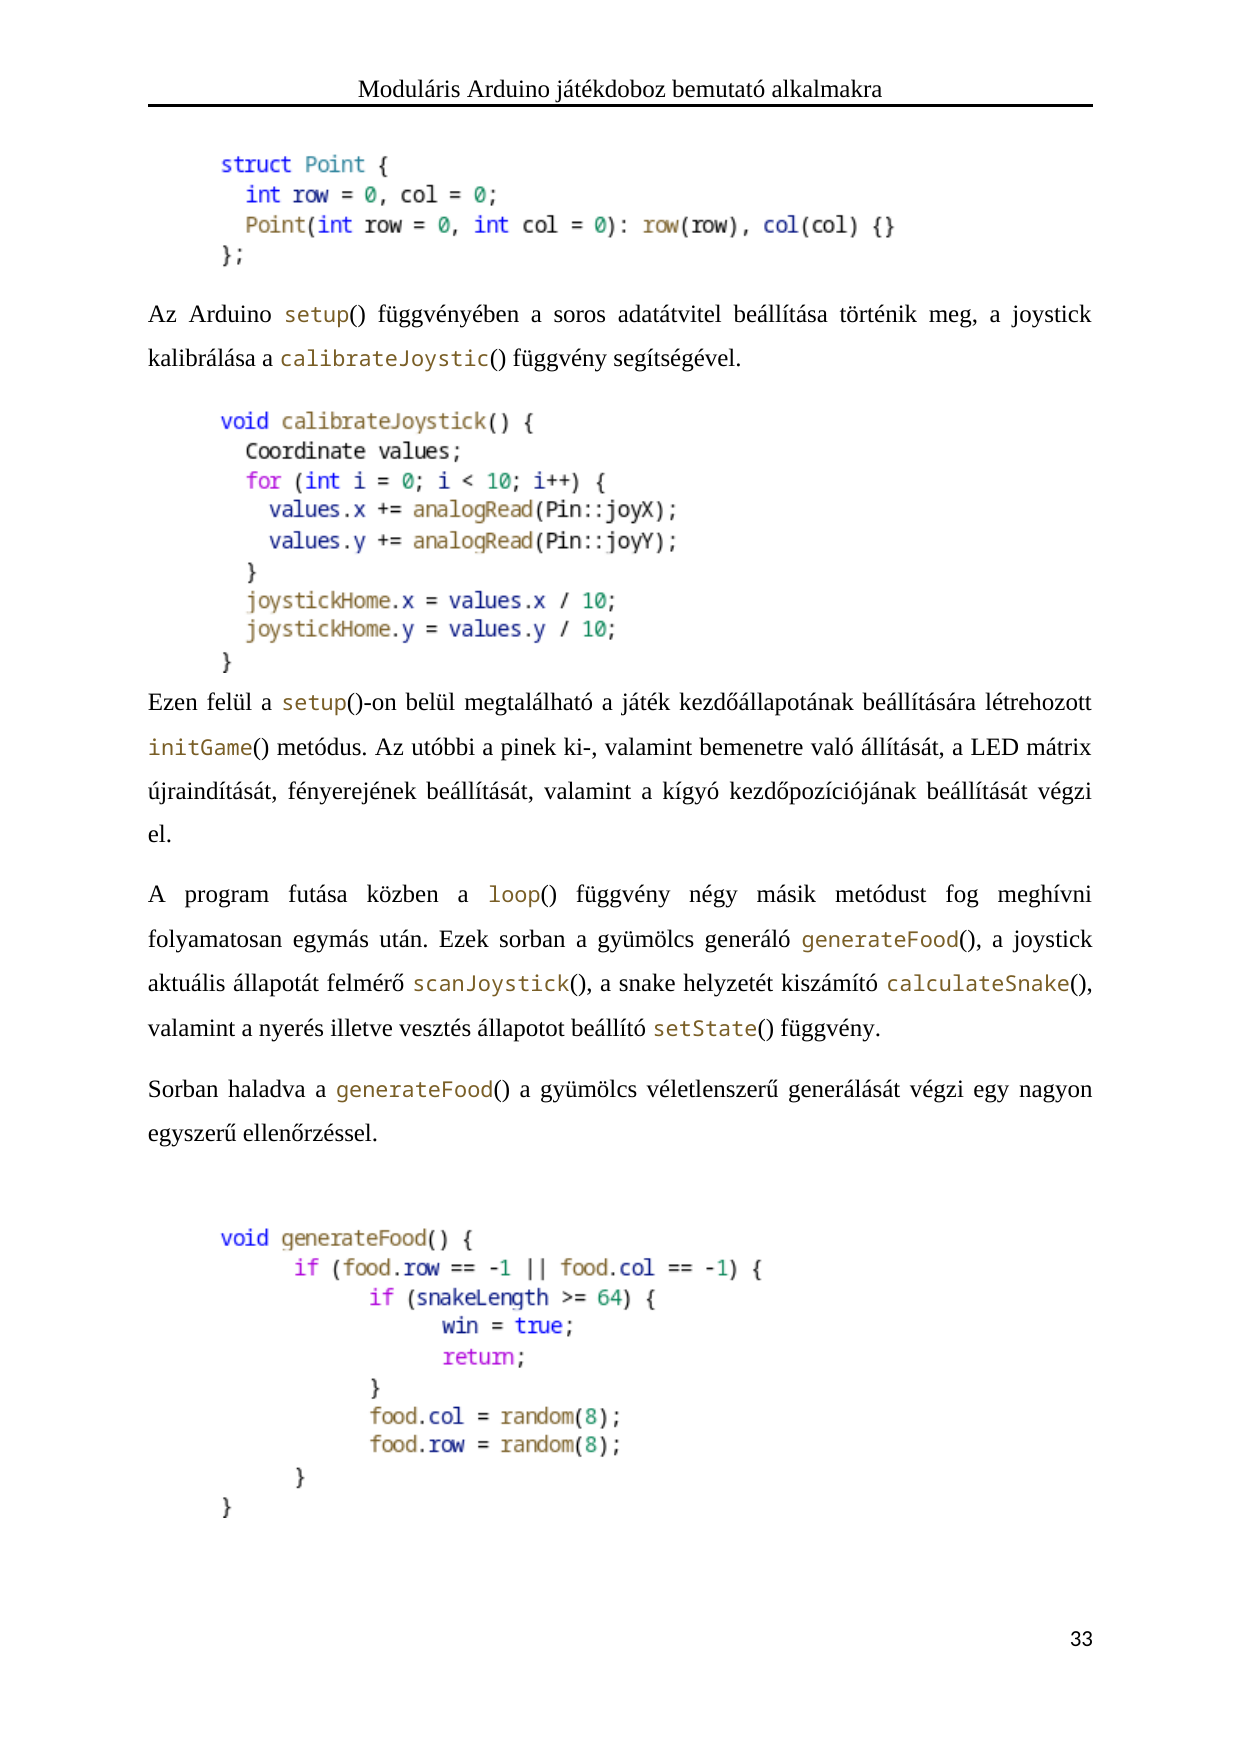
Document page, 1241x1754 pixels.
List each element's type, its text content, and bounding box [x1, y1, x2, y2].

text Sorban haladva a generateFood() a gyümölcs véletlenszerű generálását végzi egy nagyon egyszerű ellenőrzéssel. [148, 1074, 1093, 1147]
text A program futása közben a loop() függvény négy másik metódust fog meghívni folyamatosan egymás után. Ezek sorban a gyümölcs generáló generateFood(), a joystick aktuális állapotát felmérő scanJoystick(), a snake helyzetét kiszámító calculateSnake(), valamint a nyerés illetve vesztés állapotot beállító setState() függvény. [148, 879, 1093, 1043]
text Ezen felül a setup()-on belül megtalálható a játék kezdőállapotának beállítására létrehozott initGame() metódus. Az utóbbi a pinek ki-, valamint bemenetre való állítását, a LED mátrix újraindítását, fényerejének beállítását, valamint a kígyó kezdőpozíciójának beállítását végzi el. [148, 672, 1093, 848]
text Az Arduino setup() függvényében a soros adatátvitel beállítása történik meg, a joystick kalibrálása a calibrateJoystic() függvény segítségével. [148, 299, 1093, 373]
